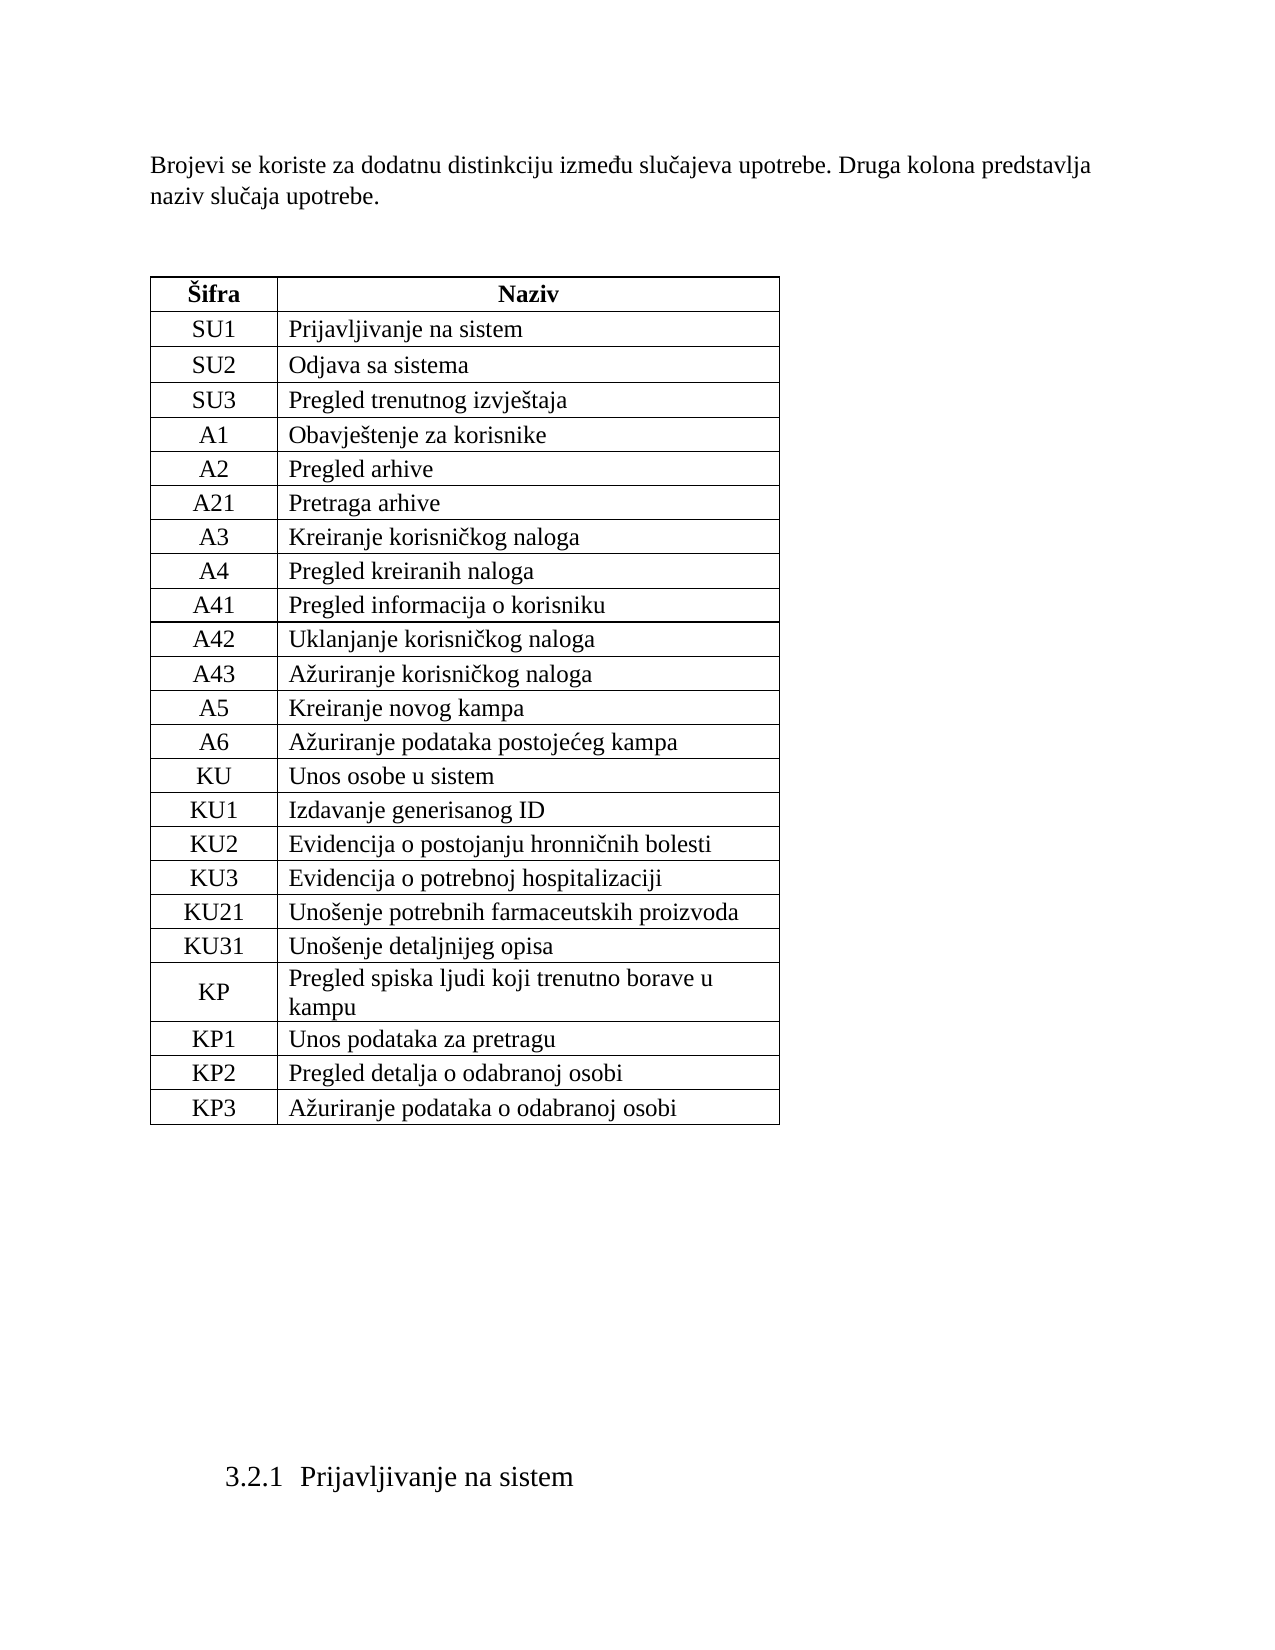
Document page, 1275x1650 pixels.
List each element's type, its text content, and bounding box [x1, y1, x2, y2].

table_cell A1 [151, 418, 277, 451]
table_cell A42 [151, 623, 277, 656]
table_cell KU21 [151, 895, 277, 928]
table_cell Unos osobe u sistem [278, 759, 779, 792]
table_cell Pregled spiska ljudi koji trenutno borave u kampu [278, 963, 779, 1021]
table_cell Ažuriranje podataka o odabranoj osobi [278, 1090, 779, 1124]
table_cell KP2 [151, 1056, 277, 1089]
table_cell Izdavanje generisanog ID [278, 793, 779, 826]
table_cell A41 [151, 589, 277, 621]
table_cell Pregled detalja o odabranoj osobi [278, 1056, 779, 1089]
table_cell KU [151, 759, 277, 792]
table_cell Unos podataka za pretragu [278, 1022, 779, 1055]
table_cell Pregled informacija o korisniku [278, 589, 779, 621]
table_cell Kreiranje korisničkog naloga [278, 520, 779, 553]
table_cell Pregled kreiranih naloga [278, 554, 779, 587]
table_cell Ažuriranje korisničkog naloga [278, 657, 779, 689]
table_header Naziv [278, 278, 779, 311]
table_cell A3 [151, 520, 277, 553]
table_cell KU31 [151, 929, 277, 962]
table_cell Unošenje potrebnih farmaceutskih proizvoda [278, 895, 779, 928]
table_cell Kreiranje novog kampa [278, 691, 779, 724]
table_header Šifra [151, 278, 277, 311]
table_cell Pregled trenutnog izvještaja [278, 383, 779, 417]
table_cell Uklanjanje korisničkog naloga [278, 623, 779, 656]
table_cell Obavještenje za korisnike [278, 418, 779, 451]
table_cell Prijavljivanje na sistem [278, 312, 779, 346]
table_cell Pretraga arhive [278, 486, 779, 519]
table_cell Ažuriranje podataka postojećeg kampa [278, 725, 779, 758]
table_cell Evidencija o postojanju hronničnih bolesti [278, 827, 779, 860]
table_cell KP [151, 963, 277, 1021]
table_cell SU3 [151, 383, 277, 417]
table_cell A4 [151, 554, 277, 587]
table_cell A6 [151, 725, 277, 758]
list Prijavljivanje na sistem [225, 1459, 1125, 1493]
table_cell A21 [151, 486, 277, 519]
table_cell Evidencija o potrebnoj hospitalizaciji [278, 861, 779, 894]
table_cell KP3 [151, 1090, 277, 1124]
table_cell SU1 [151, 312, 277, 346]
table_cell A5 [151, 691, 277, 724]
table_cell A43 [151, 657, 277, 689]
table_cell KU3 [151, 861, 277, 894]
table_cell Pregled arhive [278, 452, 779, 485]
text Brojevi se koriste za dodatnu distinkciju između slučajeva upotrebe. Druga kolona predstavlja naziv slučaja upotrebe. [150, 150, 1125, 210]
table_cell SU2 [151, 347, 277, 382]
table_cell Odjava sa sistema [278, 347, 779, 382]
table_cell KU1 [151, 793, 277, 826]
table_cell KP1 [151, 1022, 277, 1055]
table_cell KU2 [151, 827, 277, 860]
table_cell A2 [151, 452, 277, 485]
table_cell Unošenje detaljnijeg opisa [278, 929, 779, 962]
